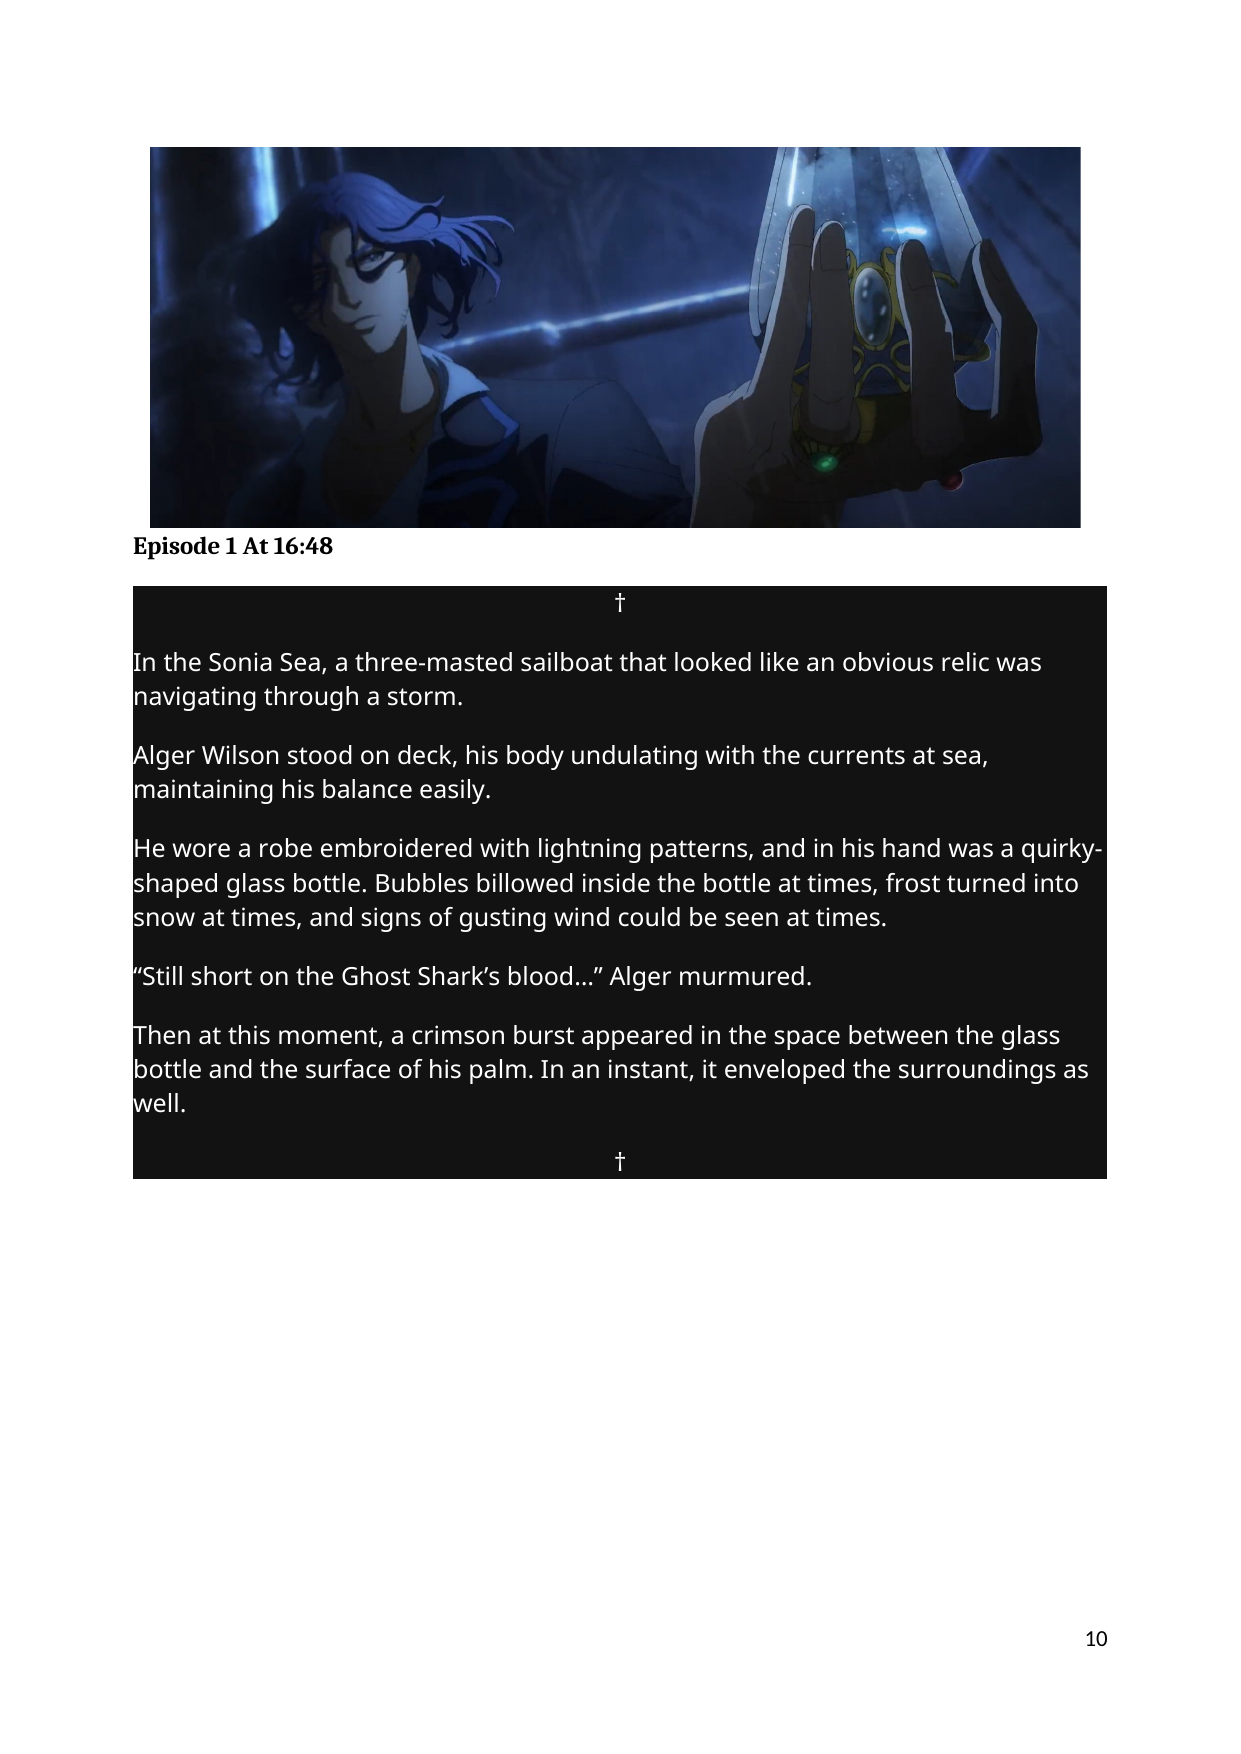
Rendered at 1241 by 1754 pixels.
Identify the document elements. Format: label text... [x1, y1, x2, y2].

text † [133, 1144, 1107, 1179]
text Then at this moment, a crimson burst appeared in the space between the glass bottle and the surface of his palm. In an instant, it enveloped the surroundings as well. [133, 1017, 1107, 1119]
text † [133, 586, 1107, 620]
picture [150, 147, 1081, 528]
text He wore a robe embroidered with lightning patterns, and in his hand was a quirky-shaped glass bottle. Bubbles billowed inside the bottle at times, frost turned into snow at times, and signs of gusting wind could be seen at times. [133, 831, 1107, 933]
text “Still short on the Ghost Shark’s blood…” Alger murmured. [133, 958, 1107, 992]
text Alger Wilson stood on deck, his body undulating with the currents at sea, maintaining his balance easily. [133, 738, 1107, 806]
text In the Sonia Sea, a three-masted sailboat that looked like an obvious relic was navigating through a storm. [133, 645, 1107, 713]
text Episode 1 At 16:48 [133, 532, 1107, 561]
